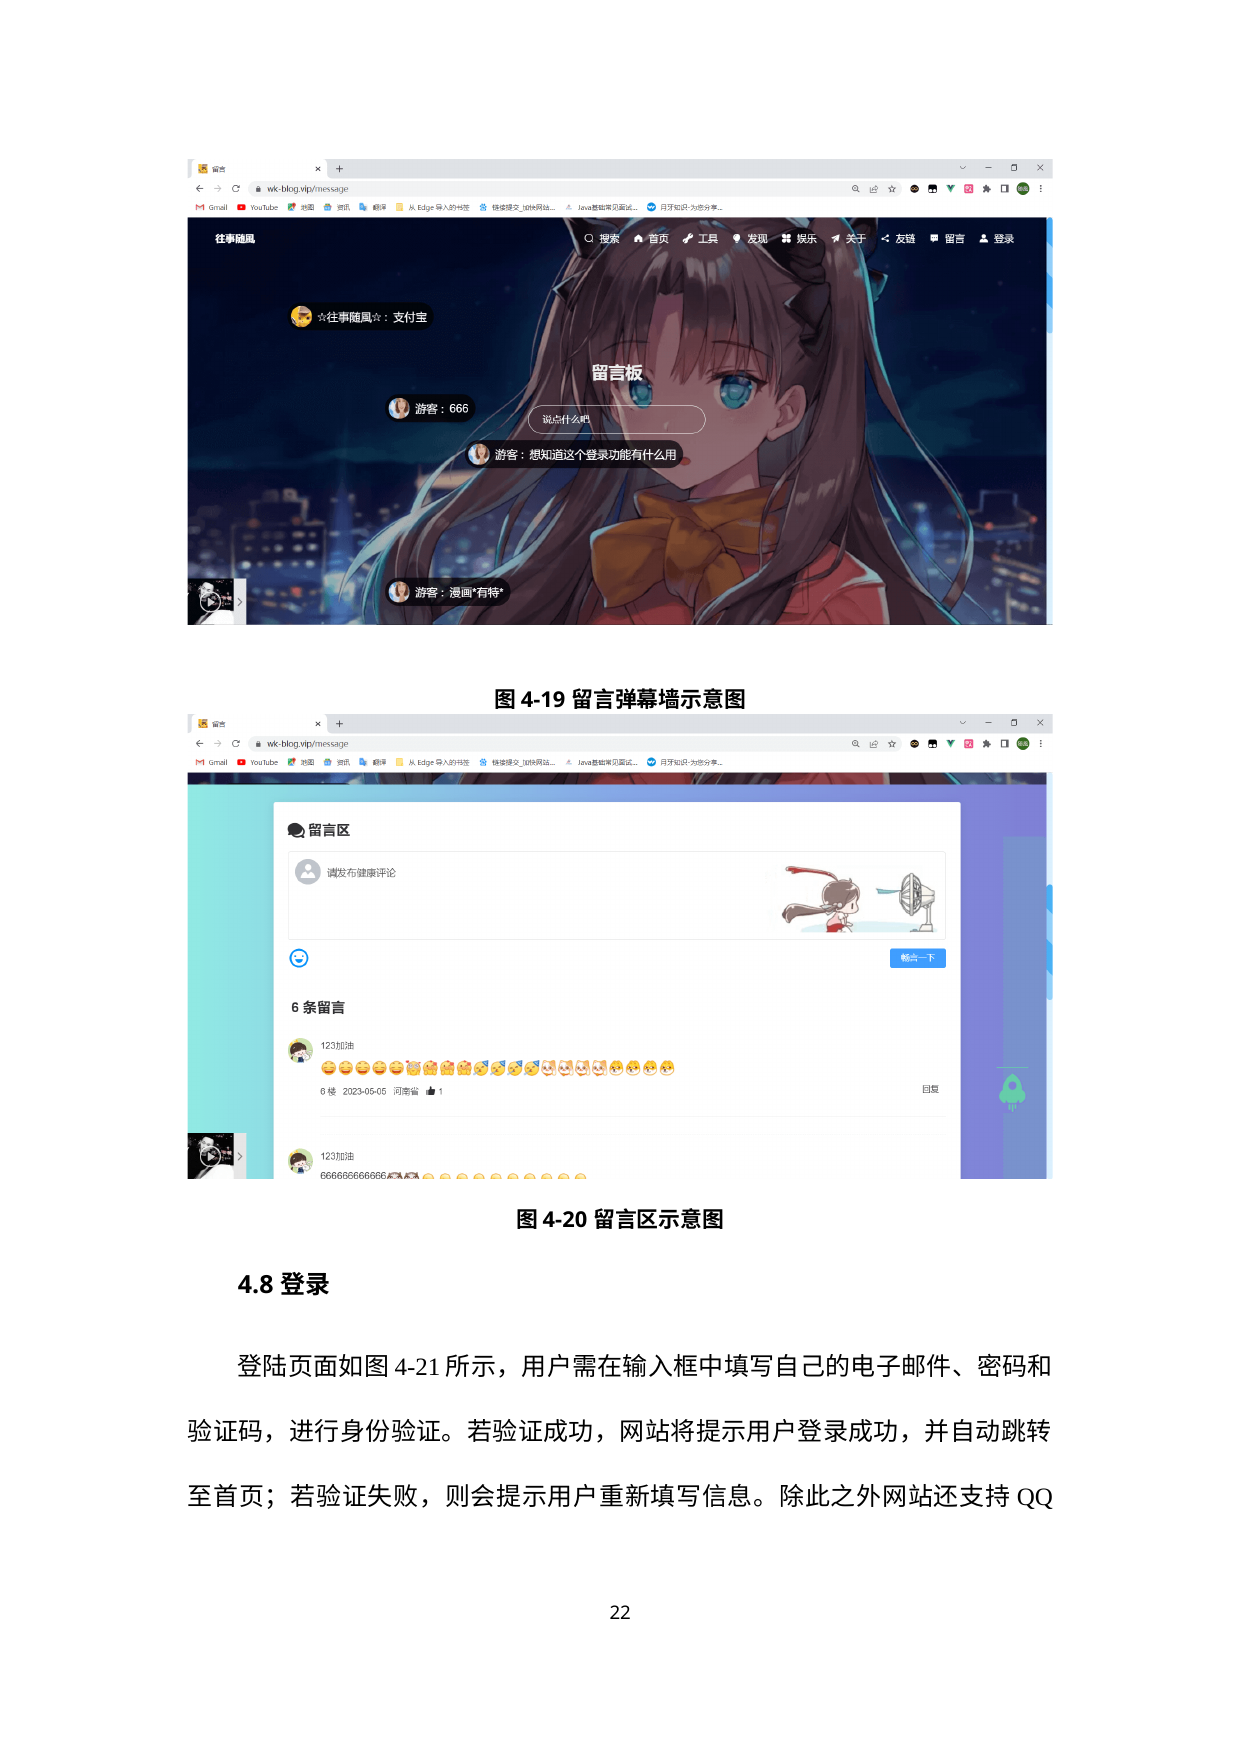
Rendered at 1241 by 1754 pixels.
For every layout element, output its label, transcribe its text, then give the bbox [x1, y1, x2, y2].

text 图4-20 留言区示意图 [187, 1202, 1053, 1234]
picture [187, 714, 1053, 1179]
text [187, 1332, 1053, 1527]
subtitle 4.8 登录 [187, 1250, 1053, 1315]
picture [187, 159, 1053, 625]
text 图4-19 留言弹幕墙示意图 [187, 682, 1053, 714]
